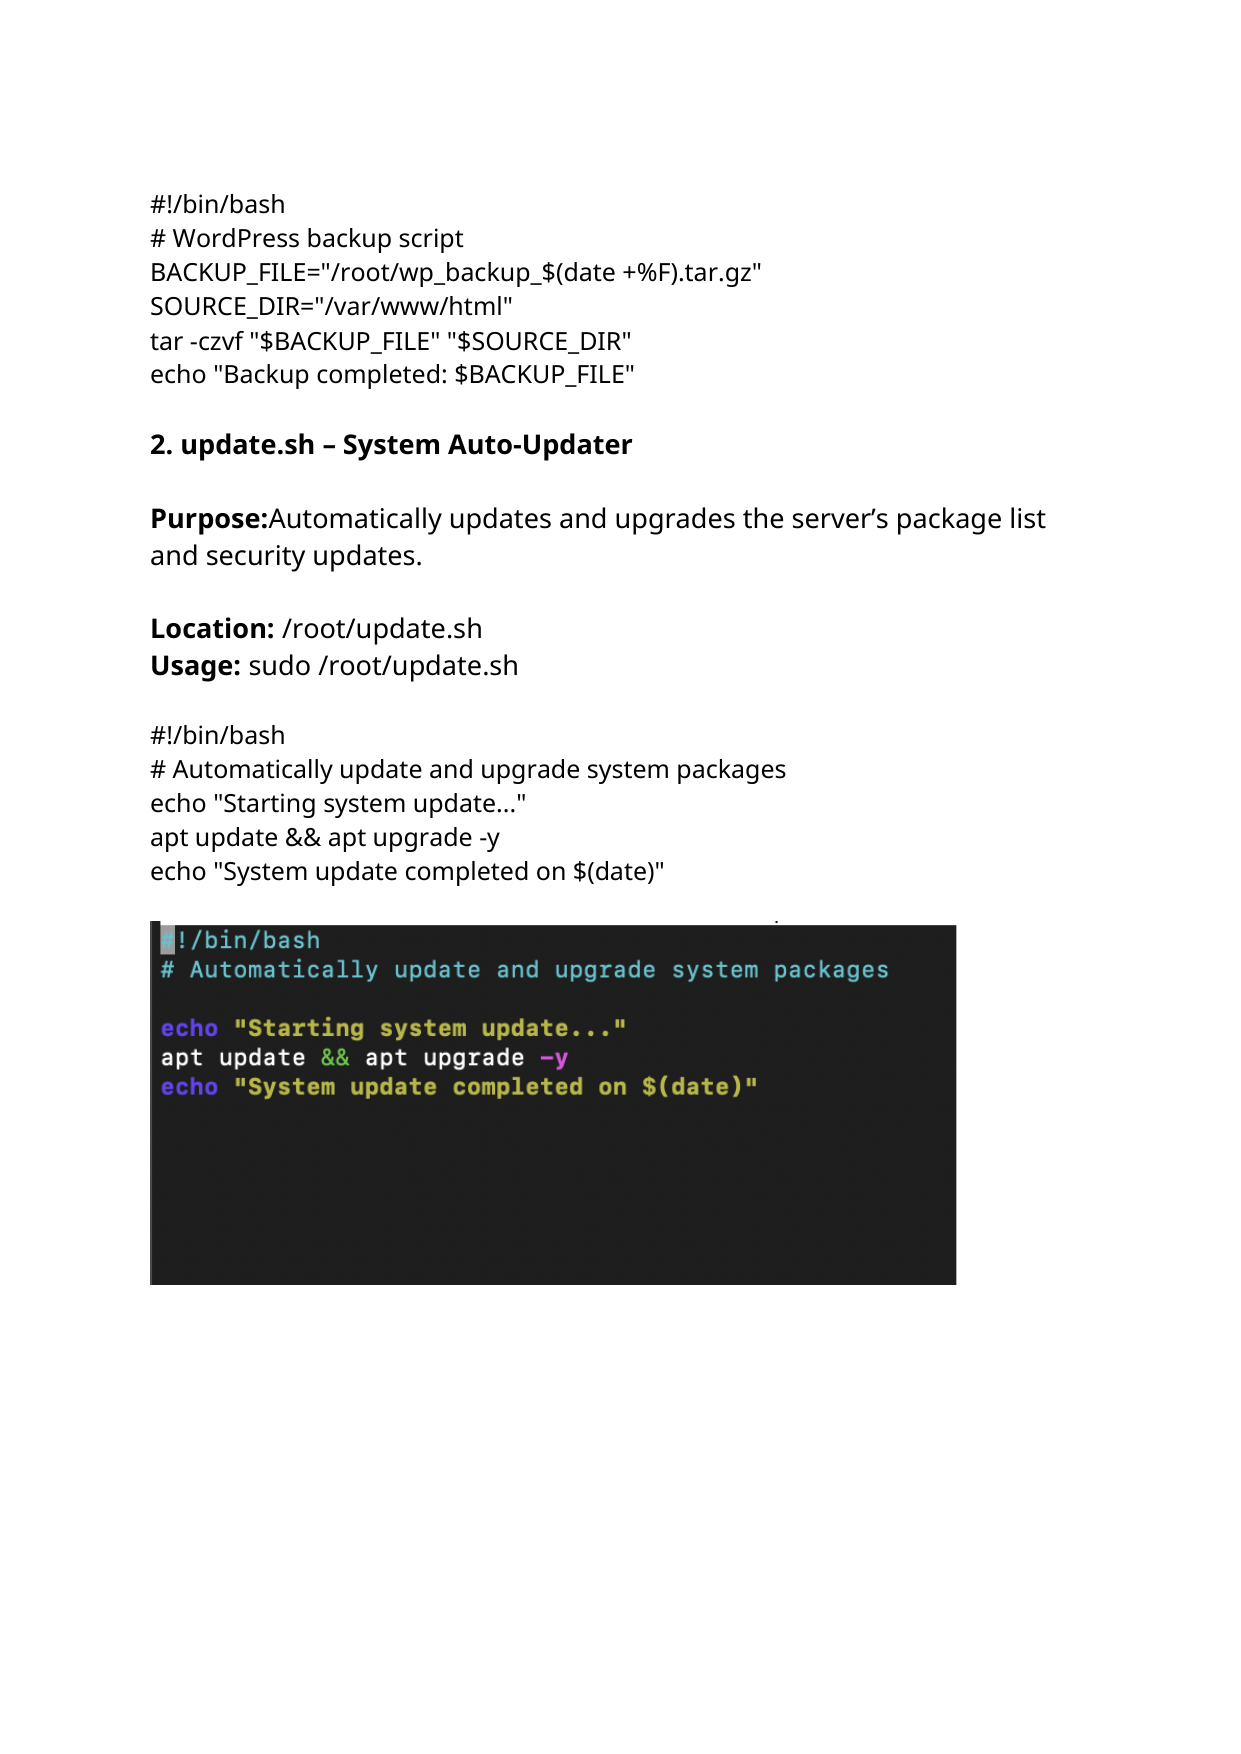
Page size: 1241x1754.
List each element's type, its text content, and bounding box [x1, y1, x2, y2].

text echo "System update completed on $(date)" [150, 854, 1090, 888]
text BACKUP_FILE="/root/wp_backup_$(date +%F).tar.gz" [150, 255, 1090, 289]
picture [150, 921, 957, 1285]
text echo "Backup completed: $BACKUP_FILE" [150, 357, 1090, 391]
text # Automatically update and upgrade system packages [150, 752, 1090, 786]
text tar -czvf "$BACKUP_FILE" "$SOURCE_DIR" [150, 323, 1090, 357]
text Location: /root/update.sh [150, 610, 1090, 647]
text # WordPress backup script [150, 221, 1090, 255]
text 2. update.sh – System Auto-Updater [150, 425, 1090, 462]
text Purpose: Automatically updates and upgrades the server’s package list and security updates. [150, 499, 1090, 573]
text SOURCE_DIR="/var/www/html" [150, 289, 1090, 323]
text echo "Starting system update..." [150, 786, 1090, 820]
text #!/bin/bash [150, 187, 1090, 221]
text #!/bin/bash [150, 717, 1090, 752]
text apt update && apt upgrade -y [150, 820, 1090, 854]
text Usage: sudo /root/update.sh [150, 647, 1090, 683]
